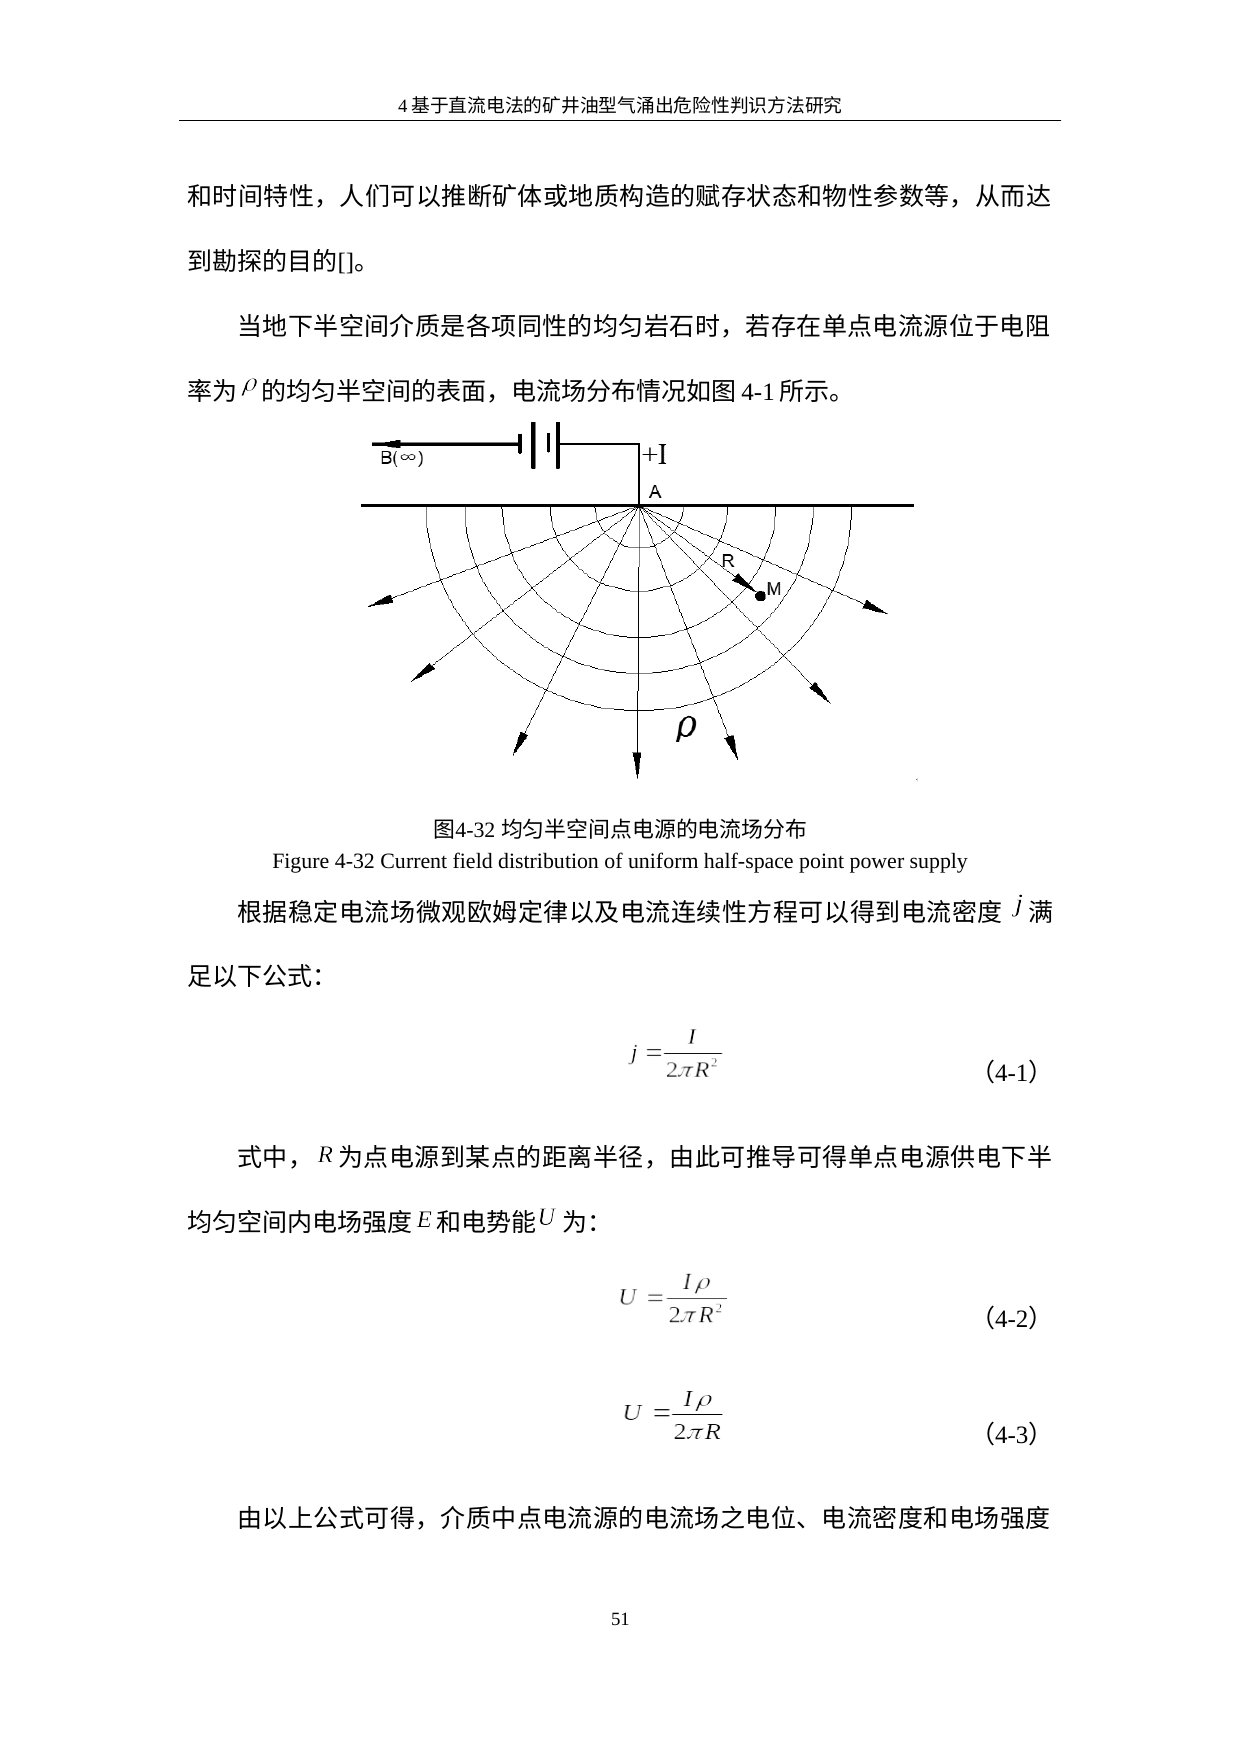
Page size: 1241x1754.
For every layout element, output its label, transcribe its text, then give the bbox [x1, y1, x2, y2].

picture [322, 422, 918, 783]
text 根据稳定电流场微观欧姆定律以及电流连续性方程可以得到电流密度满足以下公式： [187, 877, 1053, 1007]
text 当地下半空间介质是各项同性的均匀岩石时，若存在单点电流源位于电阻率为的均匀半空间的表面，电流场分布情况如图4-1所示。 [187, 292, 1053, 422]
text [187, 162, 1053, 292]
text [187, 1484, 1053, 1549]
text 式中，为点电源到某点的距离半径，由此可推导可得单点电源供电下半均匀空间内电场强度和电势能为： [187, 1123, 1053, 1253]
